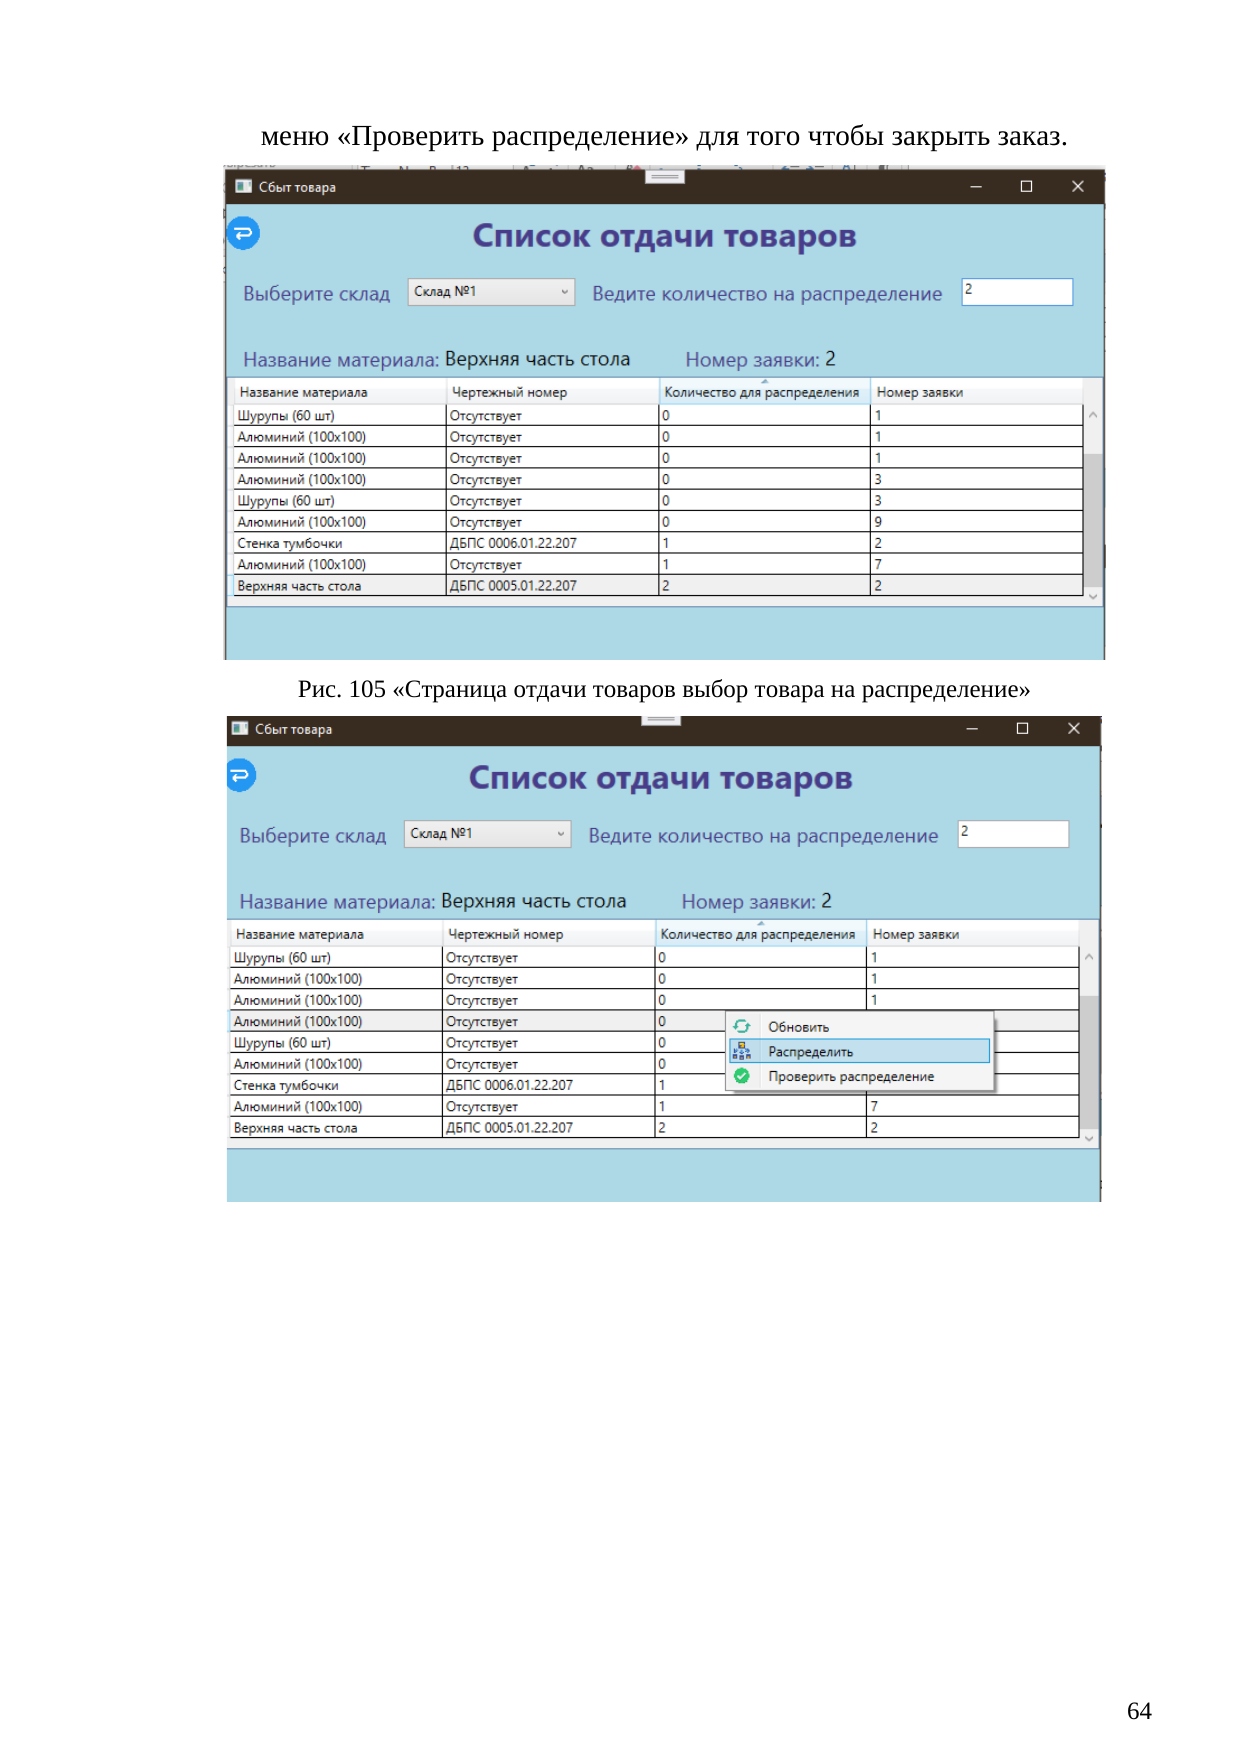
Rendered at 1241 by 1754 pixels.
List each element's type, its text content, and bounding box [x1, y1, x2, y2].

picture [226, 716, 1102, 1202]
picture [223, 165, 1106, 660]
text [177, 118, 1152, 660]
